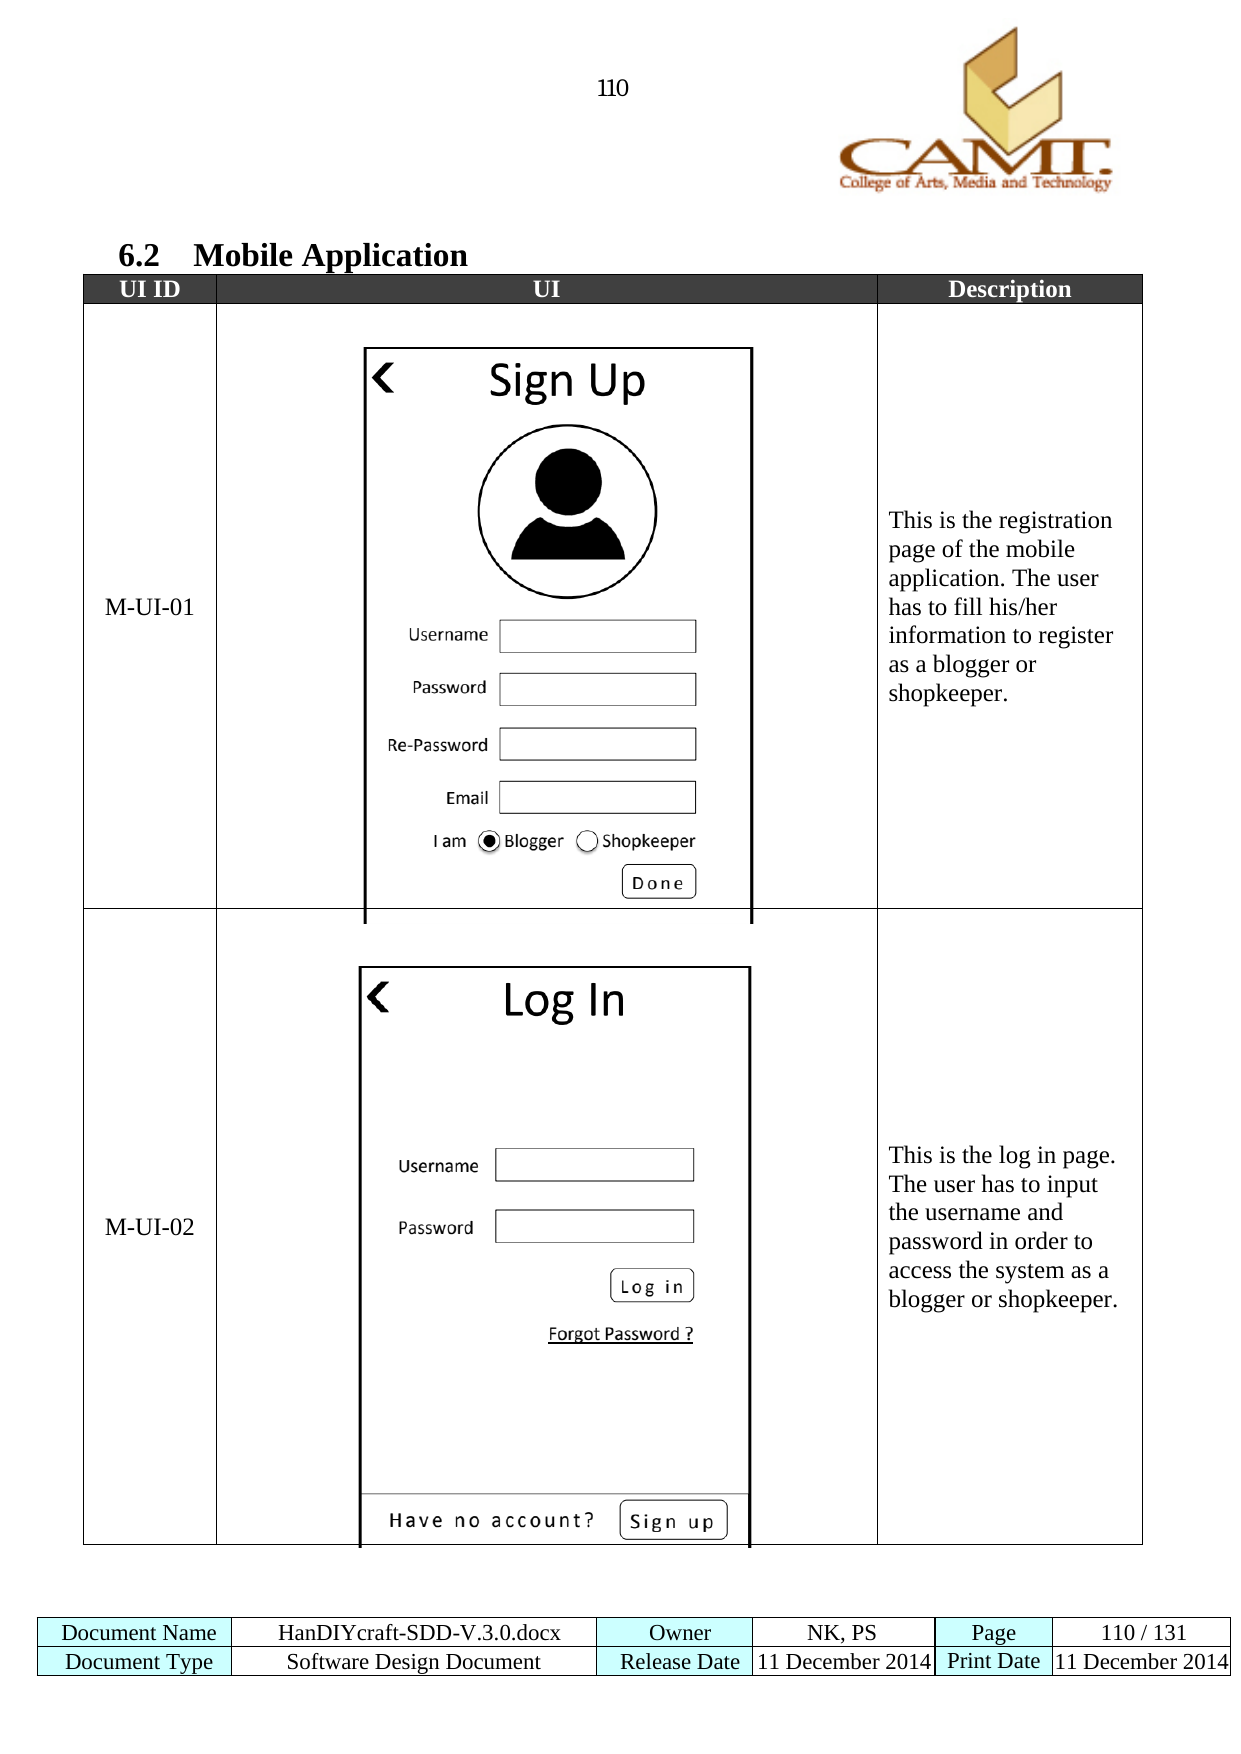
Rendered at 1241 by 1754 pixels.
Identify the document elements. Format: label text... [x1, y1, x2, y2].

table_header UI [217, 275, 877, 303]
table_cell [217, 304, 877, 908]
table_cell [217, 909, 877, 1543]
table_cell M-UI-01 [84, 304, 216, 908]
picture [755, 18, 1221, 207]
list Mobile Application [118, 235, 1108, 273]
table_header Description [878, 275, 1142, 303]
table_header UI ID [84, 275, 216, 303]
table_cell This is the registration page of the mobile application. The user has to fill his/her information to register as a blogger or shopkeeper. [878, 304, 1142, 908]
table_cell M-UI-02 [84, 909, 216, 1543]
table_cell This is the log in page. The user has to input the username and password in order to access the system as a blogger or shopkeeper. [878, 909, 1142, 1543]
